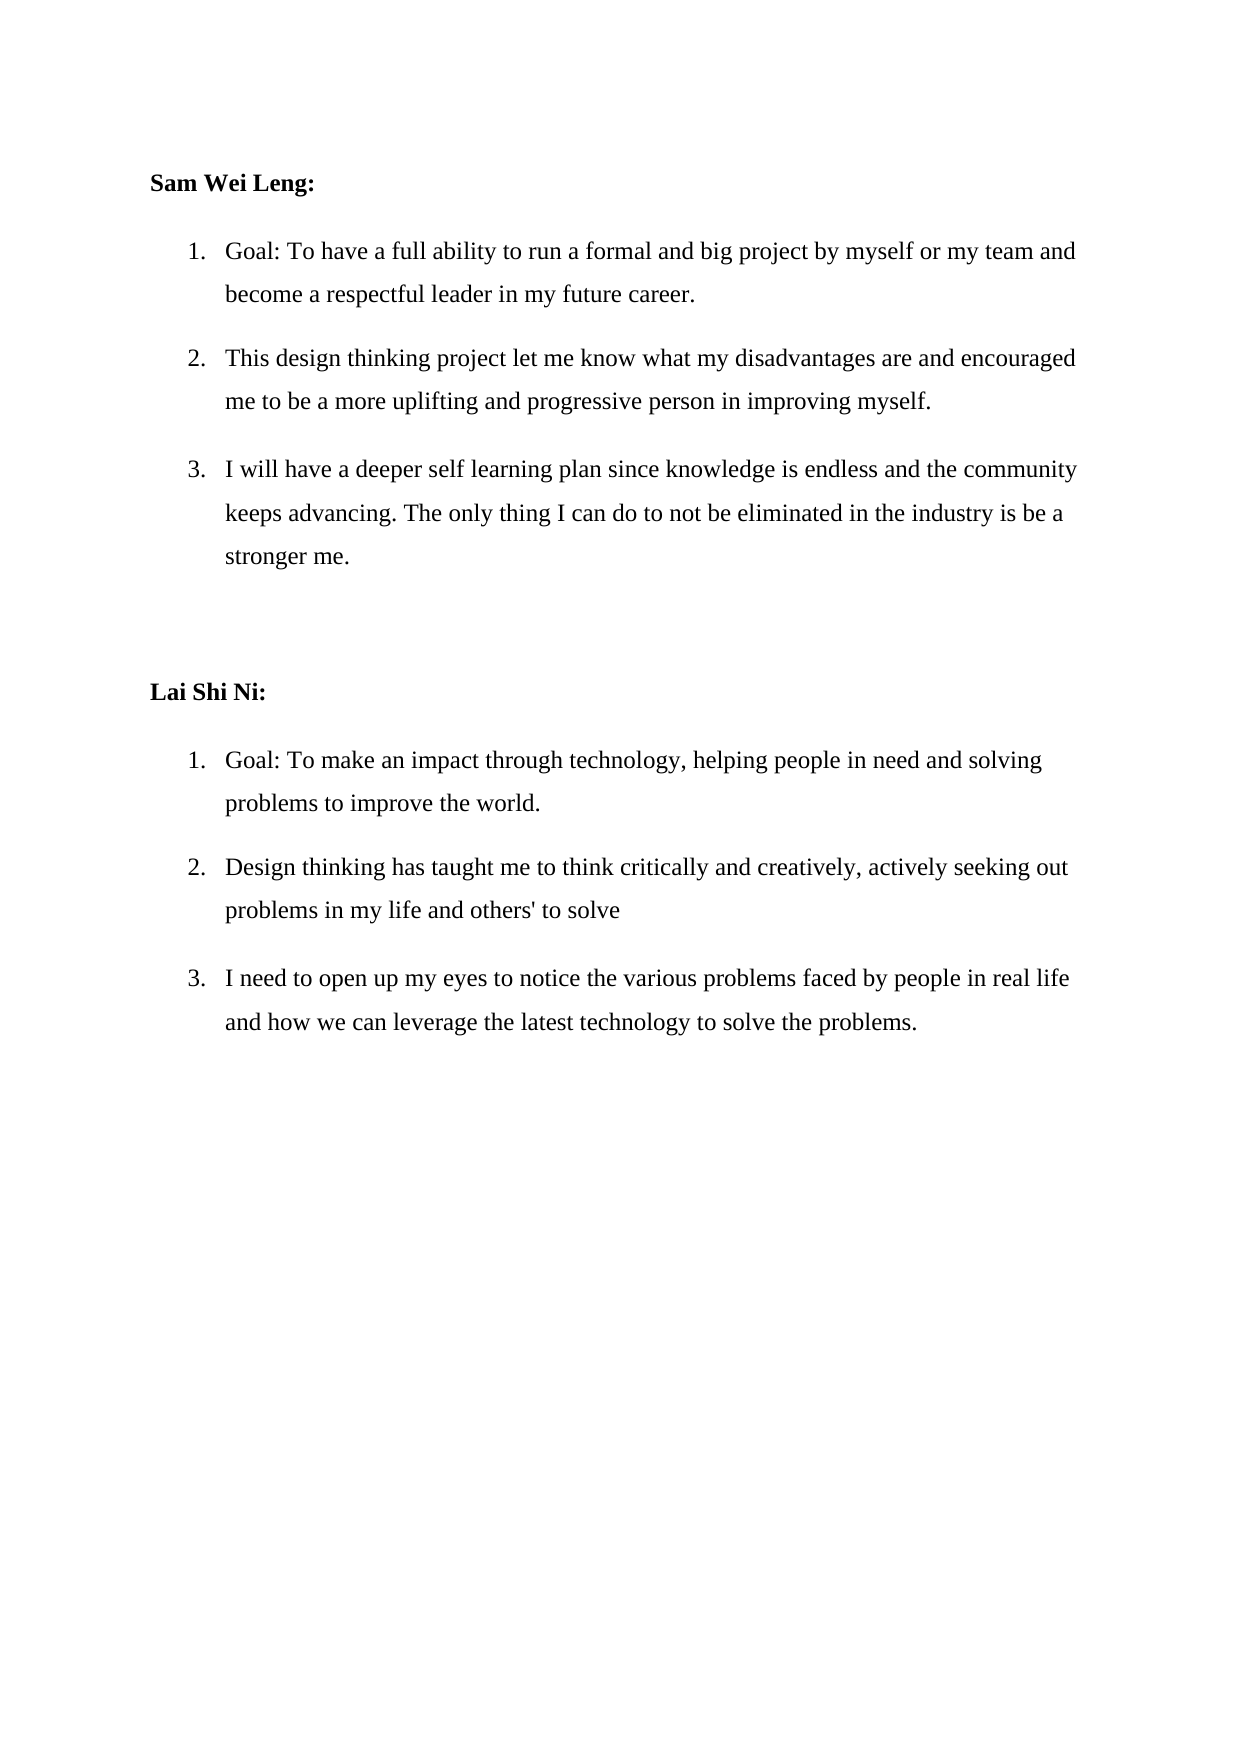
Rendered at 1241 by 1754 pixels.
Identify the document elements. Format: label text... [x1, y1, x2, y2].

list I need to open up my eyes to notice the various problems faced by people in real life and how we can leverage the latest technology to solve the problems. [187, 963, 1094, 1035]
text Sam Wei Leng: [150, 168, 1094, 197]
text Lai Shi Ni: [150, 677, 1094, 706]
list Goal: To make an impact through technology, helping people in need and solving problems to improve the world. [187, 745, 1094, 817]
list Goal: To have a full ability to run a formal and big project by myself or my team and become a respectful leader in my future career. [187, 236, 1094, 308]
list Design thinking has taught me to think critically and creatively, actively seeking out problems in my life and others' to solve [187, 852, 1094, 924]
list This design thinking project let me know what my disadvantages are and encouraged me to be a more uplifting and progressive person in improving myself. [187, 343, 1094, 415]
list I will have a deeper self learning plan since knowledge is endless and the community keeps advancing. The only thing I can do to not be eliminated in the industry is be a stronger me. [187, 454, 1094, 569]
